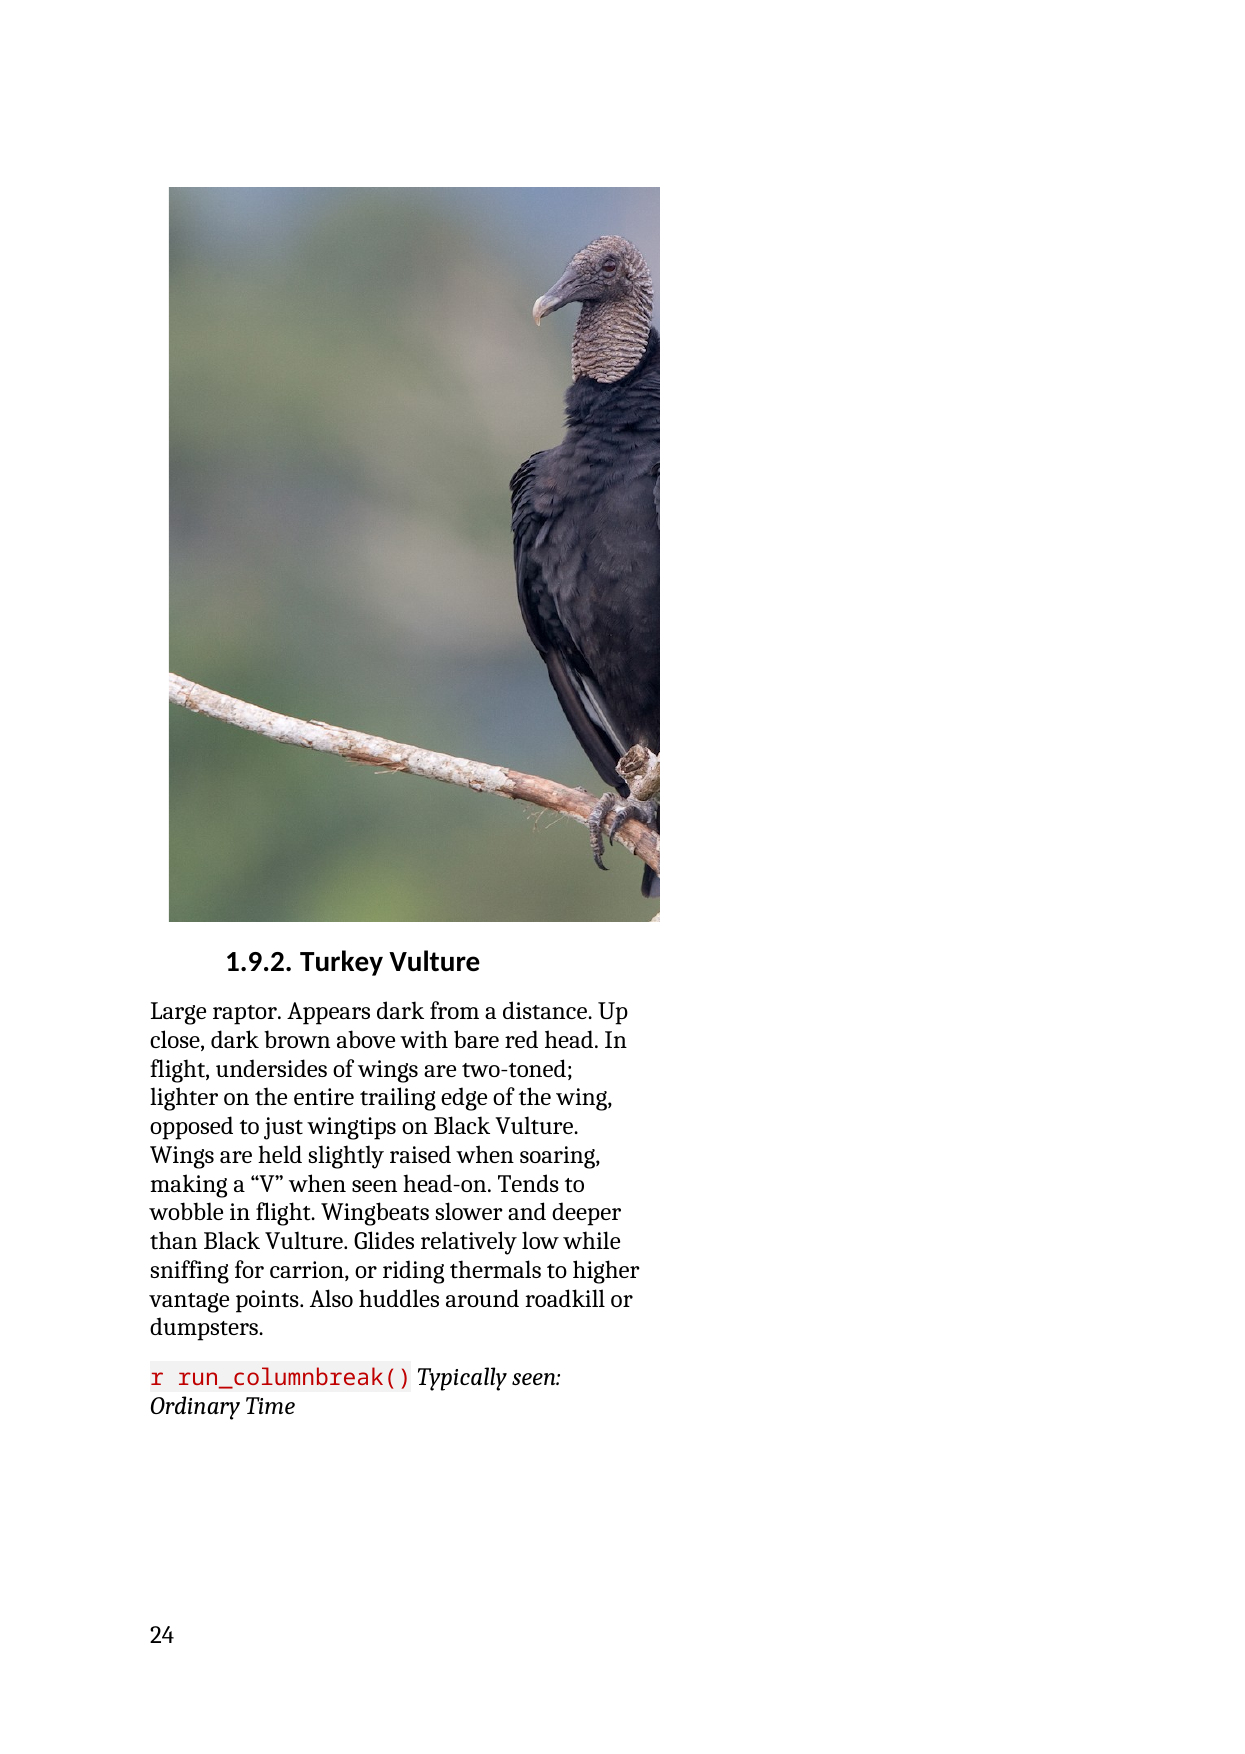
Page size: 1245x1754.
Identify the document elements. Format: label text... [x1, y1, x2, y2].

text r run_columnbreak() Typically seen: Ordinary Time [150, 1361, 641, 1421]
subtitle Turkey Vulture [225, 943, 1170, 978]
text Large raptor. Appears dark from a distance. Up close, dark brown above with bare red head. In flight, undersides of wings are two-toned; lighter on the entire trailing edge of the wing, opposed to just wingtips on Black Vulture. Wings are held slightly raised when soaring, making a “V” when seen head-on. Tends to wobble in flight. Wingbeats slower and deeper than Black Vulture. Glides relatively low while sniffing for carrion, or riding thermals to higher vantage points. Also huddles around roadkill or dumpsters. [150, 997, 641, 1342]
picture [168, 187, 660, 922]
